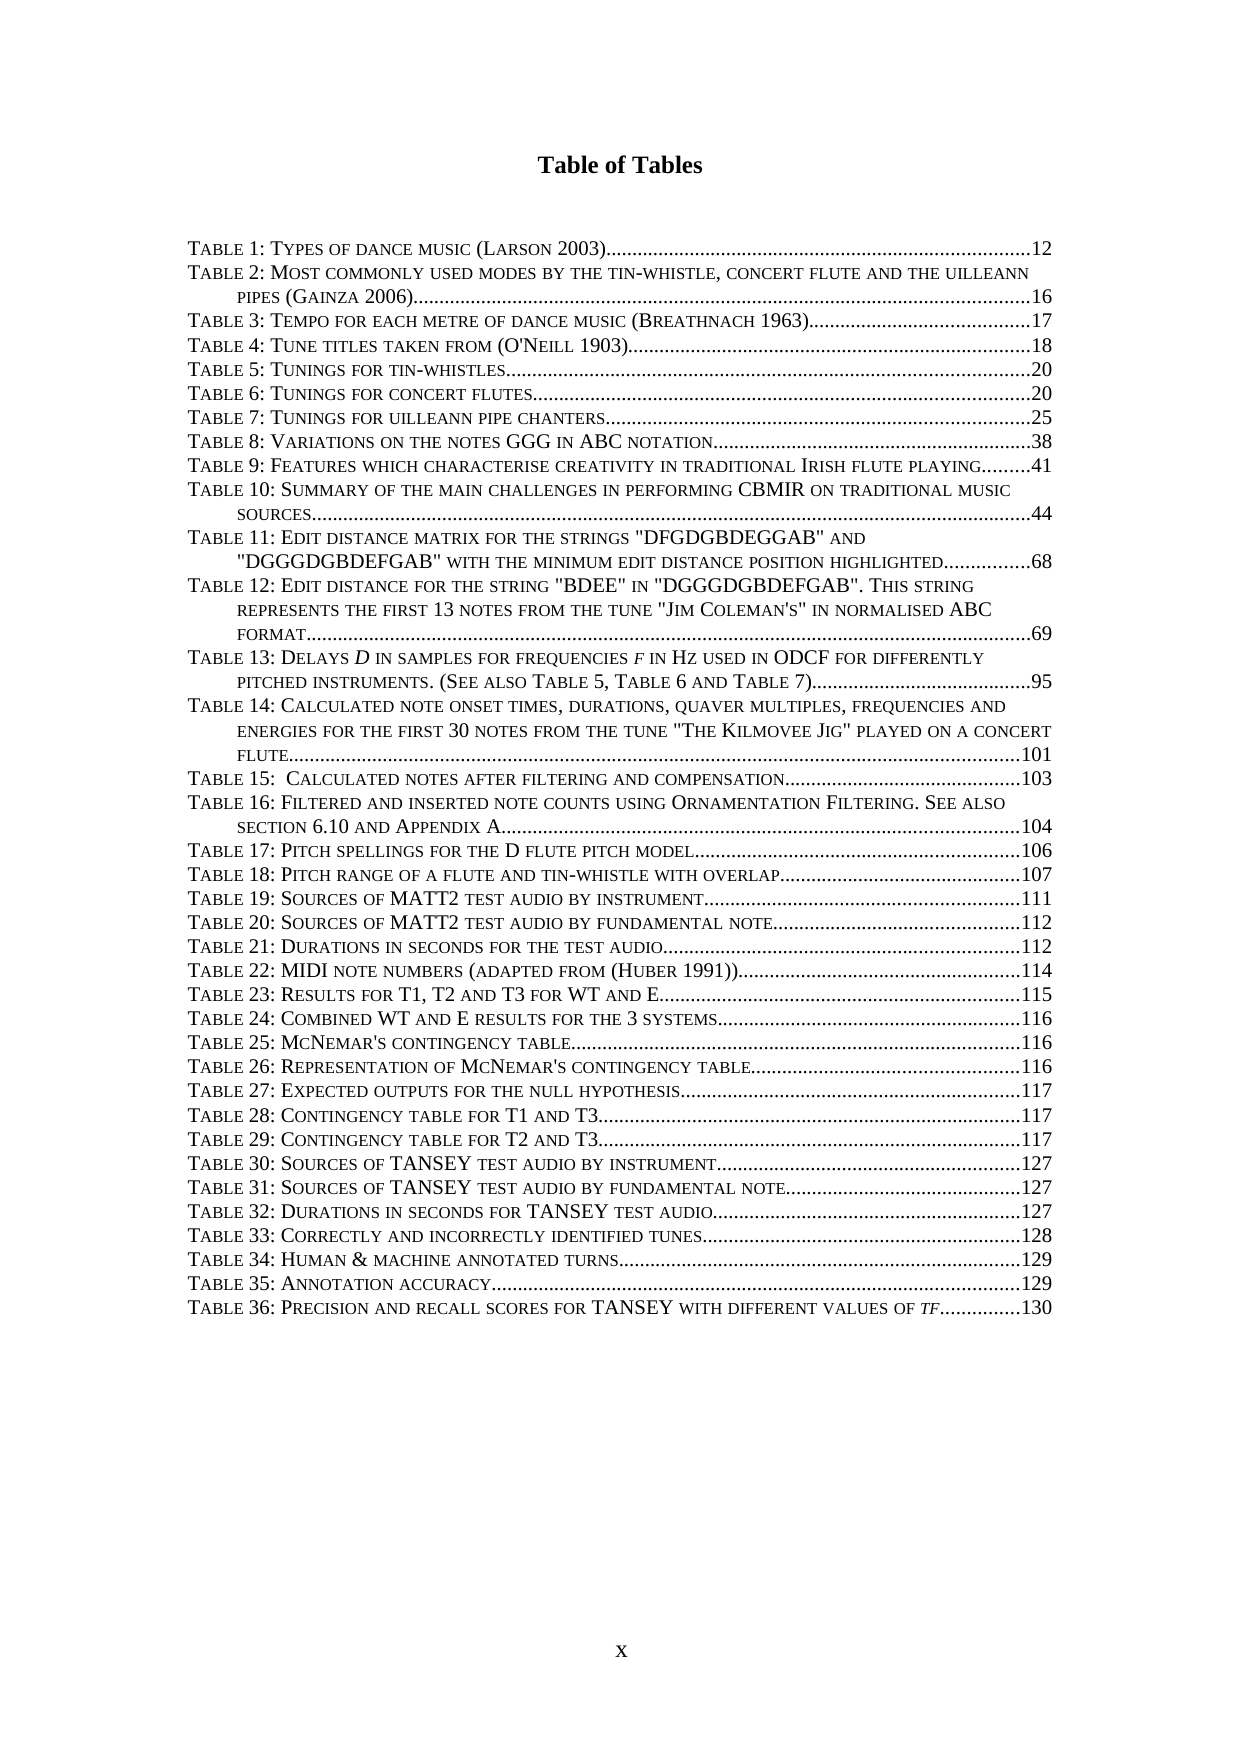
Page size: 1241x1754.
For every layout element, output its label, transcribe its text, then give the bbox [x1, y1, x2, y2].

text Table 29: Contingency table for T2 and T3 117 [187, 1127, 1053, 1151]
text Table 14: Calculated note onset times, durations, quaver multiples, frequencies and energies for the first 30 notes from the tune "The Kilmovee Jig" played on a concert flute 101 [187, 693, 1053, 766]
text Table 34: Human & machine annotated turns 129 [187, 1247, 1053, 1271]
text Table 26: Representation of McNemar's contingency table 116 [187, 1054, 1053, 1078]
text Table 31: Sources of TANSEY test audio by fundamental note 127 [187, 1175, 1053, 1199]
text Table 5: Tunings for tin-whistles 20 [187, 357, 1053, 381]
text Table 10: Summary of the main challenges in performing CBMIR on traditional music sources 44 [187, 477, 1053, 525]
text Table 7: Tunings for uilleann pipe chanters 25 [187, 405, 1053, 429]
text Table 25: McNemar's contingency table 116 [187, 1030, 1053, 1054]
text Table 11: Edit distance matrix for the strings "DFGDGBDEGGAB" and "DGGGDGBDEFGAB" with the minimum edit distance position highlighted 68 [187, 525, 1053, 573]
text Table 35: Annotation accuracy 129 [187, 1271, 1053, 1295]
text Table of Tables [187, 150, 1053, 179]
text Table 9: Features which characterise creativity in traditional Irish flute playing 41 [187, 453, 1053, 477]
text Table 15: Calculated notes after filtering and compensation 103 [187, 766, 1053, 790]
text Table 4: Tune titles taken from (O'Neill 1903) 18 [187, 332, 1053, 357]
text Table 28: Contingency table for T1 and T3 117 [187, 1102, 1053, 1127]
text Table 6: Tunings for concert flutes 20 [187, 381, 1053, 405]
text Table 22: MIDI note numbers (adapted from (Huber 1991)) 114 [187, 958, 1053, 982]
text Table 27: Expected outputs for the null hypothesis 117 [187, 1078, 1053, 1102]
text Table 18: Pitch range of a flute and tin-whistle with overlap 107 [187, 862, 1053, 886]
text Table 8: Variations on the notes GGG in ABC notation 38 [187, 429, 1053, 453]
text Table 17: Pitch spellings for the D flute pitch model 106 [187, 838, 1053, 862]
text Table 20: Sources of MATT2 test audio by fundamental note 112 [187, 910, 1053, 934]
text Table 16: Filtered and inserted note counts using Ornamentation Filtering. See also section 6.10 and Appendix A 104 [187, 790, 1053, 838]
text Table 24: Combined WT and E results for the 3 systems 116 [187, 1006, 1053, 1030]
text Table 2: Most commonly used modes by the tin-whistle, concert flute and the uilleann pipes (Gainza 2006) 16 [187, 260, 1053, 308]
text Table 12: Edit distance for the string "BDEE" in "DGGGDGBDEFGAB". This string represents the first 13 notes from the tune "Jim Coleman's" in normalised ABC format 69 [187, 573, 1053, 645]
text Table 21: Durations in seconds for the test audio 112 [187, 934, 1053, 958]
text Table 19: Sources of MATT2 test audio by instrument 111 [187, 886, 1053, 910]
text Table 1: Types of dance music (Larson 2003) 12 [187, 236, 1053, 260]
text Table 36: Precision and recall scores for TANSEY with different values of tf 130 [187, 1295, 1053, 1319]
text Table 3: Tempo for each metre of dance music (Breathnach 1963) 17 [187, 308, 1053, 332]
text Table 30: Sources of TANSEY test audio by instrument 127 [187, 1151, 1053, 1175]
text Table 33: Correctly and incorrectly identified tunes 128 [187, 1223, 1053, 1247]
text Table 23: Results for T1, T2 and T3 for WT and E 115 [187, 982, 1053, 1006]
text Table 13: Delays D in samples for frequencies f in Hz used in ODCF for differently pitched instruments. (See also Table 5, Table 6 and Table 7). 95 [187, 645, 1053, 693]
text Table 32: Durations in seconds for TANSEY test audio 127 [187, 1199, 1053, 1223]
